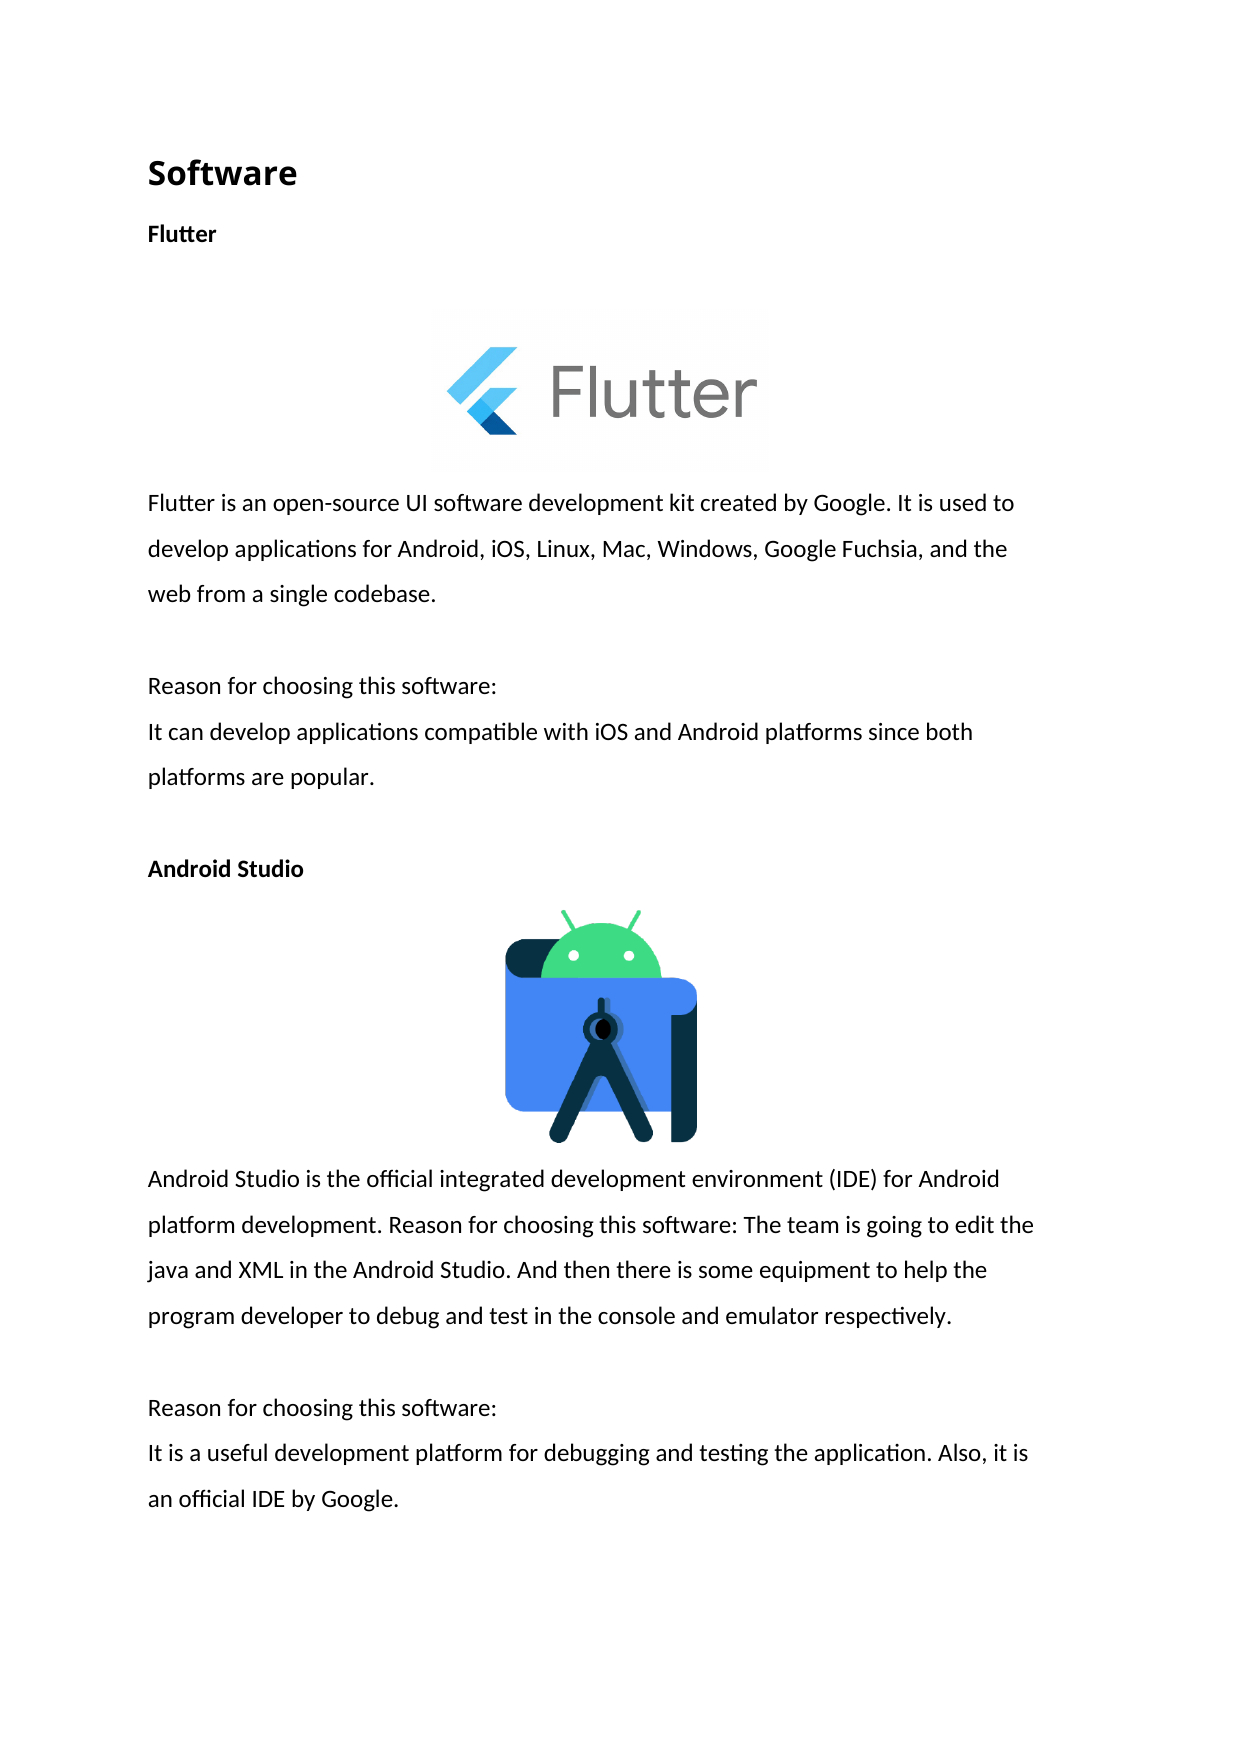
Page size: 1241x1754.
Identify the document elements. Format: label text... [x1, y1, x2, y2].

picture [431, 309, 770, 472]
text It can develop applications compatible with iOS and Android platforms since both platforms are popular. [148, 716, 1053, 792]
text Reason for choosing this software: [148, 670, 1053, 700]
text Flutter [148, 218, 1053, 249]
subtitle Software [148, 150, 1053, 195]
text Flutter is an open-source UI software development kit created by Google. It is used to develop applications for Android, iOS, Linux, Mac, Windows, Google Fuchsia, and the web from a single codebase. [148, 487, 1053, 609]
text Reason for choosing this software: [148, 1392, 1053, 1422]
text It is a useful development platform for debugging and testing the application. Also, it is an official IDE by Google. [148, 1437, 1053, 1514]
text Android Studio [148, 853, 1053, 883]
picture [475, 898, 725, 1148]
text Android Studio is the official integrated development environment (IDE) for Android platform development. Reason for choosing this software: The team is going to edit the java and XML in the Android Studio. And then there is some equipment to help the program developer to debug and test in the console and emulator respectively. [148, 1163, 1053, 1331]
